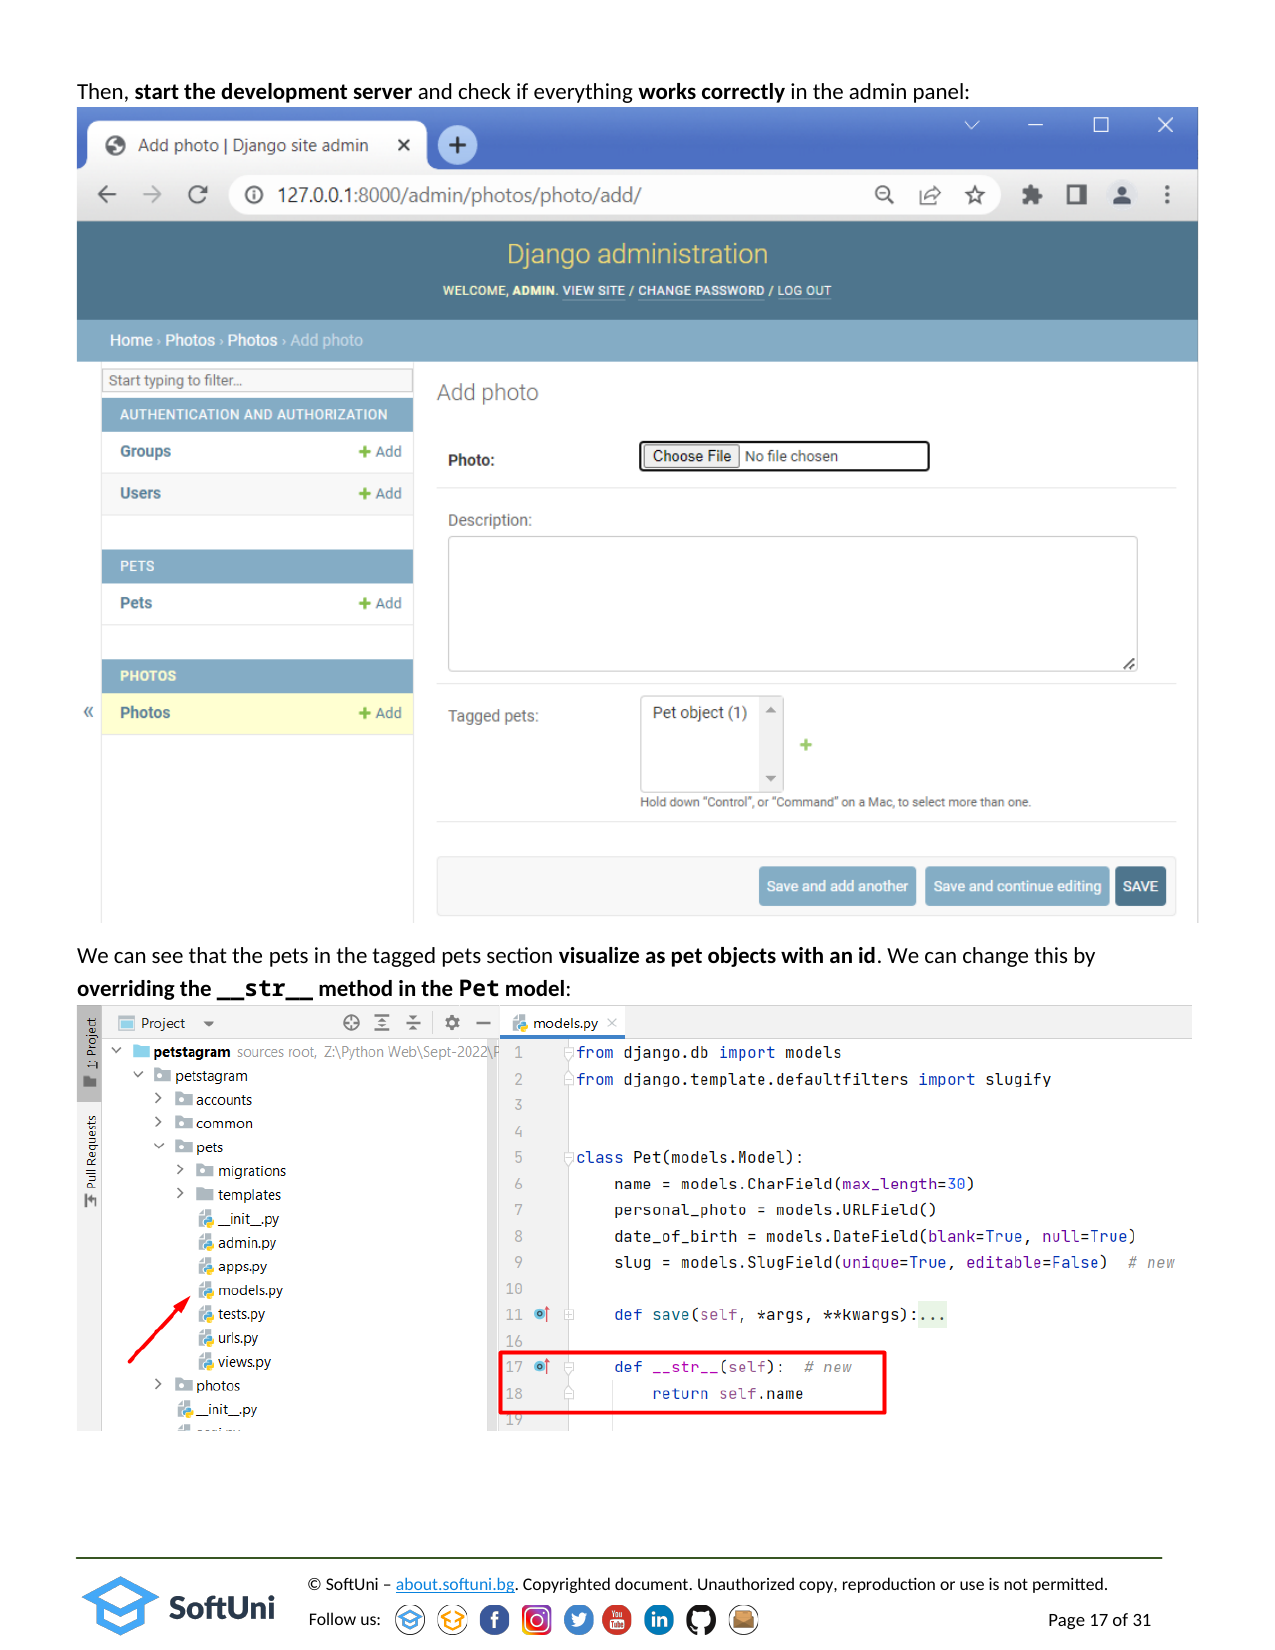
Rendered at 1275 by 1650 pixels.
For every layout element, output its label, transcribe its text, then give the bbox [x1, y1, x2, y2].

picture [75, 1570, 281, 1641]
picture [437, 1605, 468, 1635]
picture [644, 1626, 653, 1635]
picture [667, 1605, 674, 1613]
picture [395, 1605, 425, 1635]
picture [644, 1605, 651, 1613]
text Then, start the development server and check if everything works correctly in the admin panel: [77, 77, 1198, 107]
picture [728, 1605, 759, 1635]
picture [602, 1605, 632, 1635]
picture [522, 1605, 552, 1635]
picture [665, 1626, 674, 1635]
picture [564, 1605, 594, 1635]
picture [686, 1605, 716, 1635]
picture [76, 1005, 1192, 1431]
picture [479, 1605, 510, 1635]
picture [658, 1617, 667, 1626]
picture [76, 107, 1199, 923]
